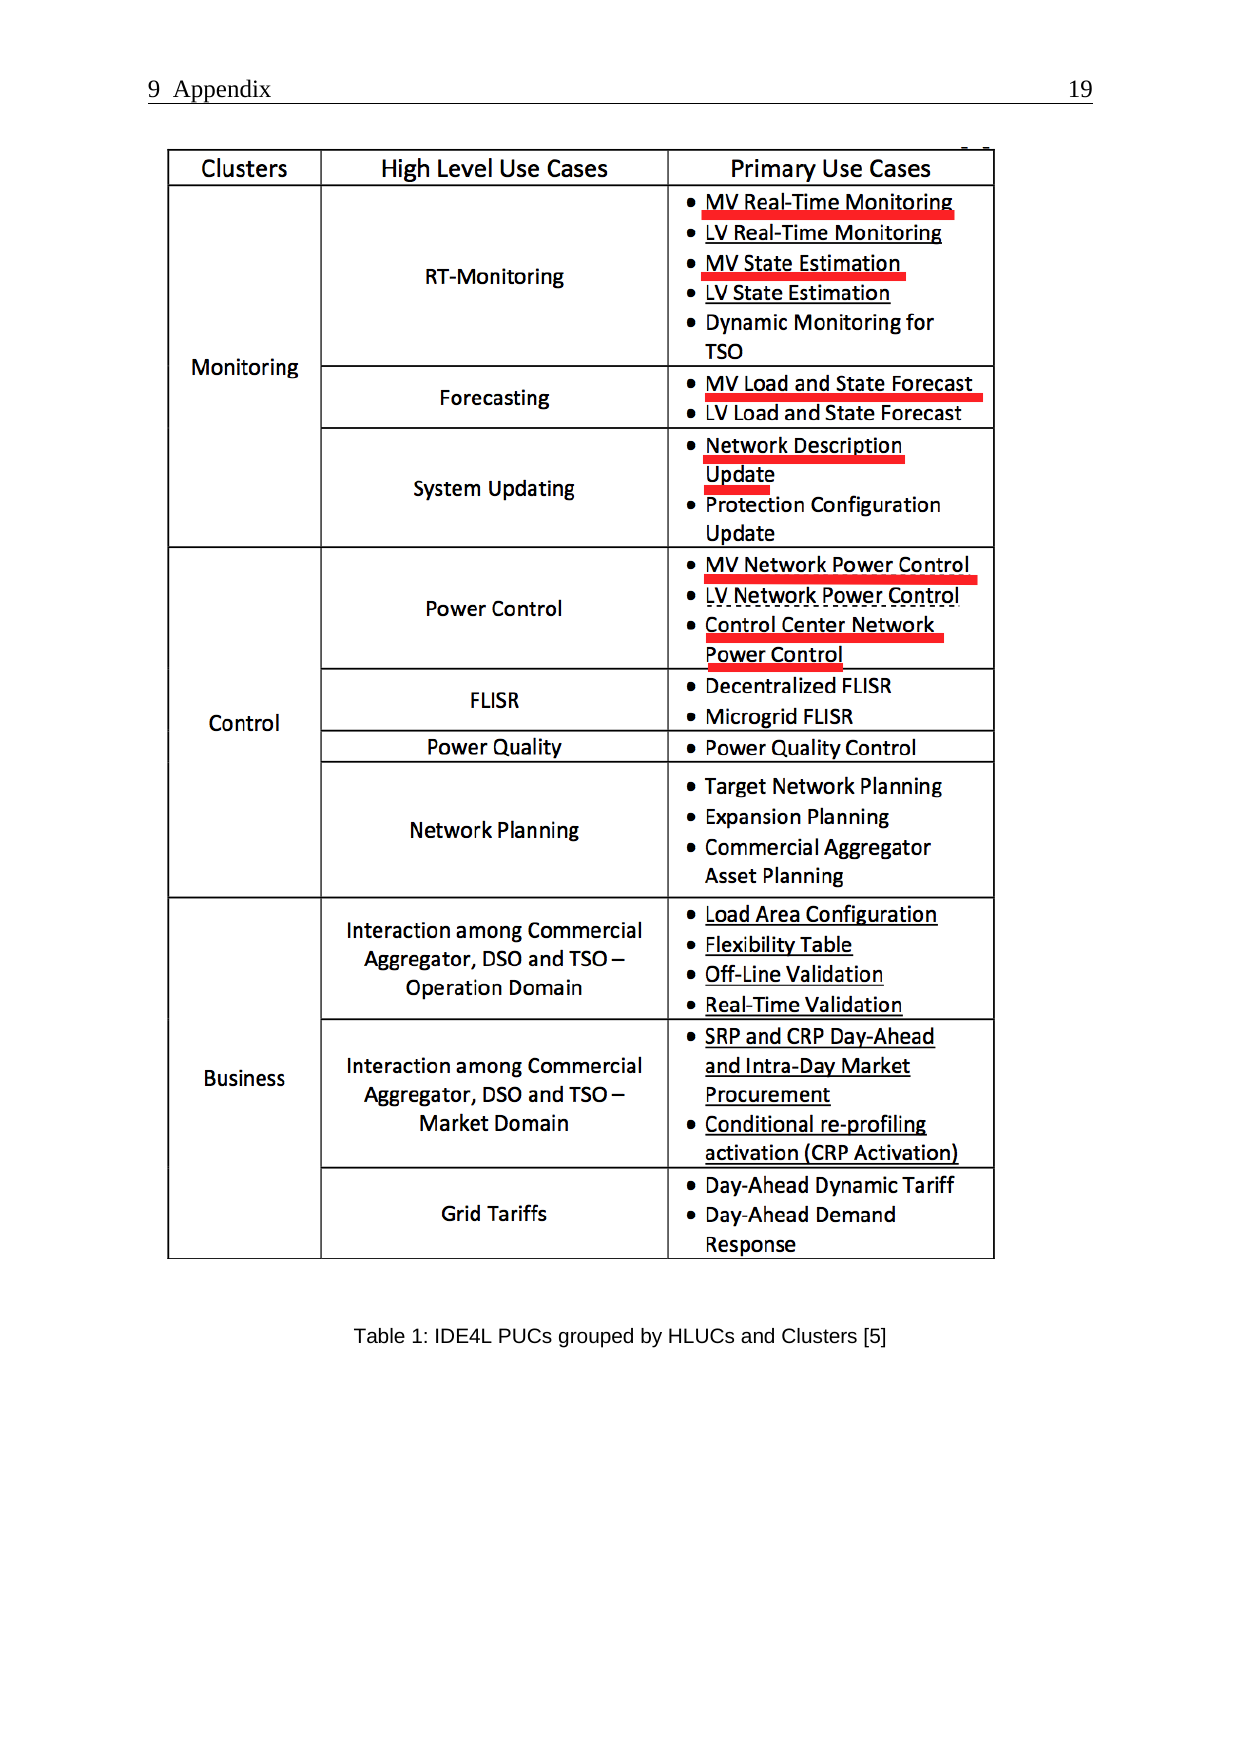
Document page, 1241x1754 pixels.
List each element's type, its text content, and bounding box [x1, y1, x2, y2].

picture [147, 147, 1113, 1321]
text Table 1: IDE4L PUCs grouped by HLUCs and Clusters [5] [148, 1321, 1093, 1348]
